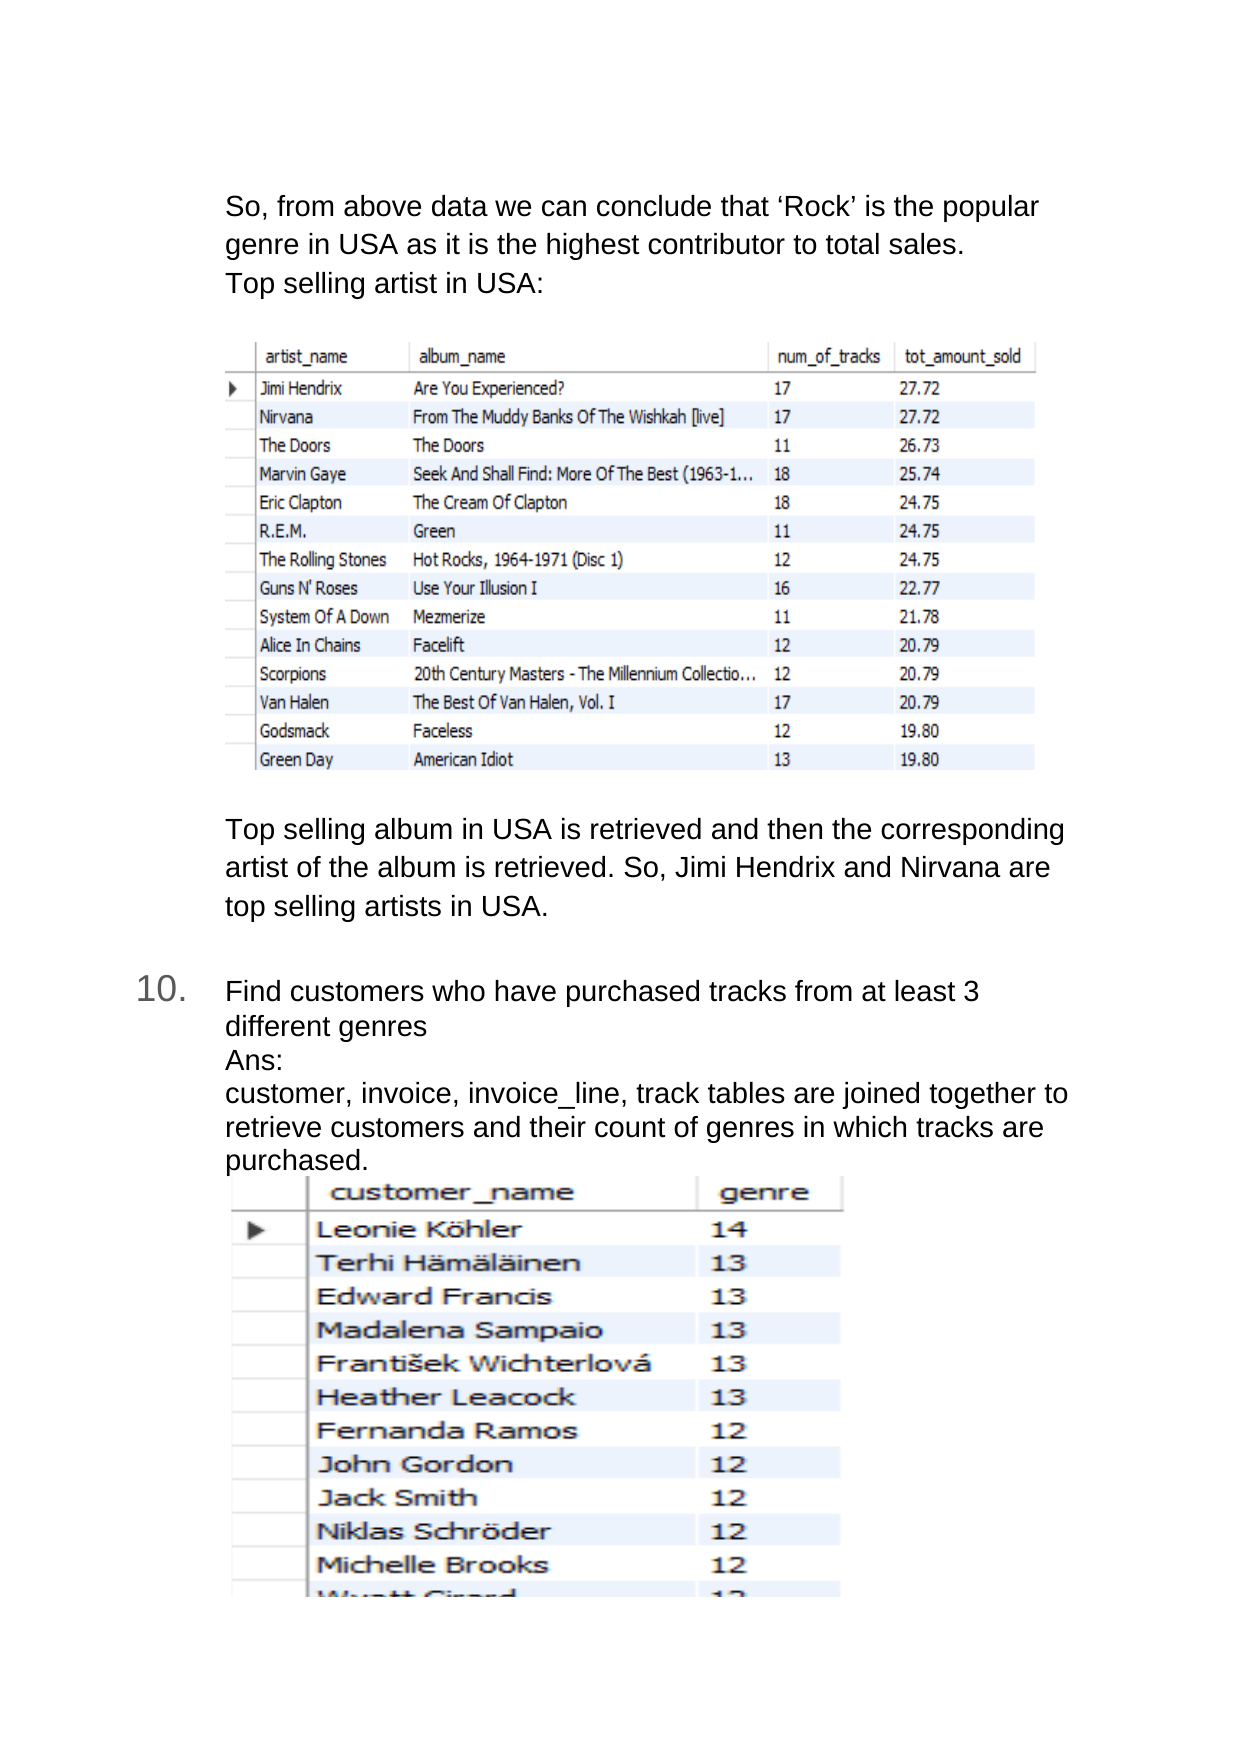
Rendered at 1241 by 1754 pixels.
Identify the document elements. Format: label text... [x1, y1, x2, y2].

text Top selling album in USA is retrieved and then the corresponding artist of the album is retrieved. So, Jimi Hendrix and Nirvana are top selling artists in USA. [225, 812, 1090, 922]
text So, from above data we can conclude that ‘Rock’ is the popular genre in USA as it is the highest contributor to total sales. [225, 188, 1090, 261]
picture [231, 1176, 868, 1597]
list Ans: [225, 1042, 1090, 1076]
picture [225, 342, 1039, 770]
text Top selling artist in USA: [225, 266, 1090, 299]
list Find customers who have purchased tracks from at least 3 different genres [187, 966, 1090, 1042]
list customer, invoice, invoice_line, track tables are joined together to retrieve customers and their count of genres in which tracks are purchased. [225, 1076, 1090, 1177]
